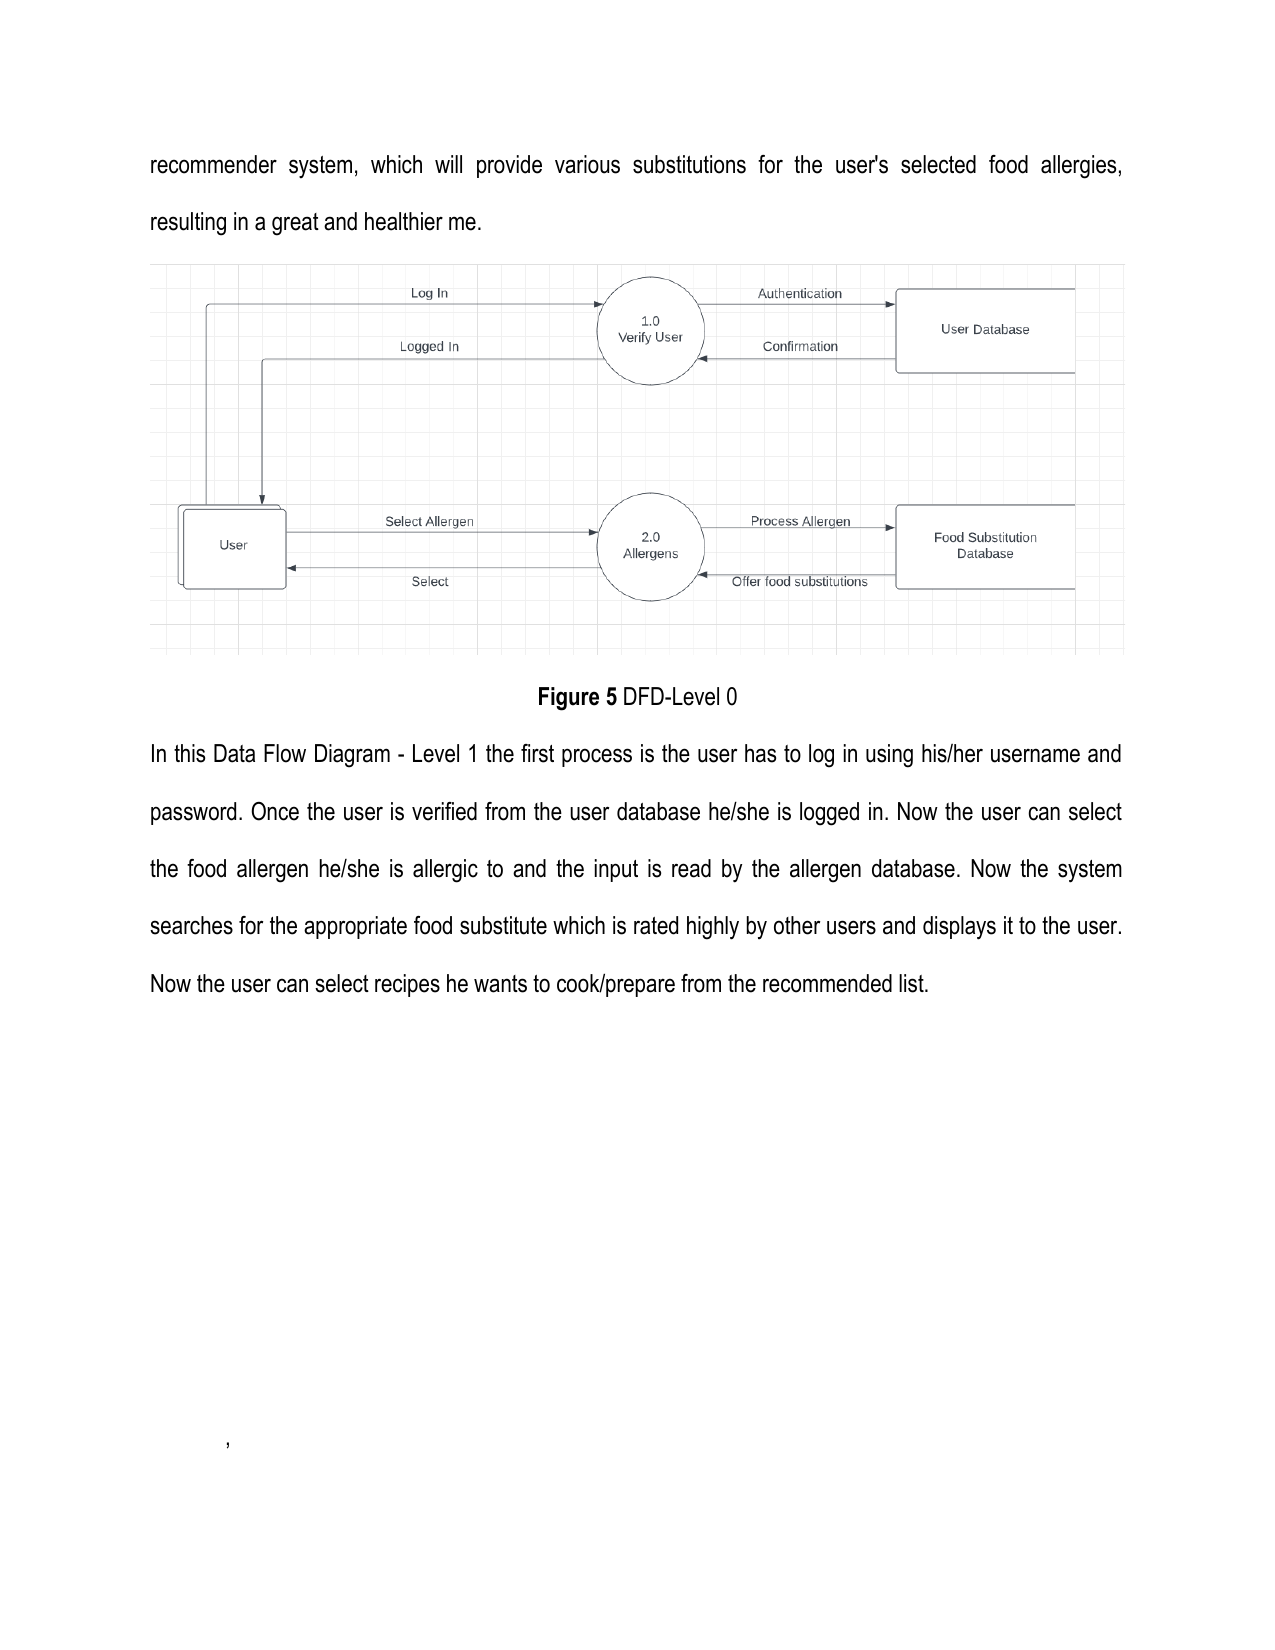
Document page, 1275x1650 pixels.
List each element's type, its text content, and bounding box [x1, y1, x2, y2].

picture [150, 264, 1125, 655]
text In this Data Flow Diagram - Level 1 the first process is the user has to log in using his/her username and password. Once the user is verified from the user database he/she is logged in. Now the user can select the food allergen he/she is allergic to and the input is read by the allergen database. Now the system searches for the appropriate food substitute which is rated highly by other users and displays it to the user. Now the user can select recipes he wants to cook/prepare from the recommended list. [150, 739, 1125, 997]
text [150, 150, 1125, 236]
text Figure 5 DFD-Level 0 [150, 682, 1125, 711]
